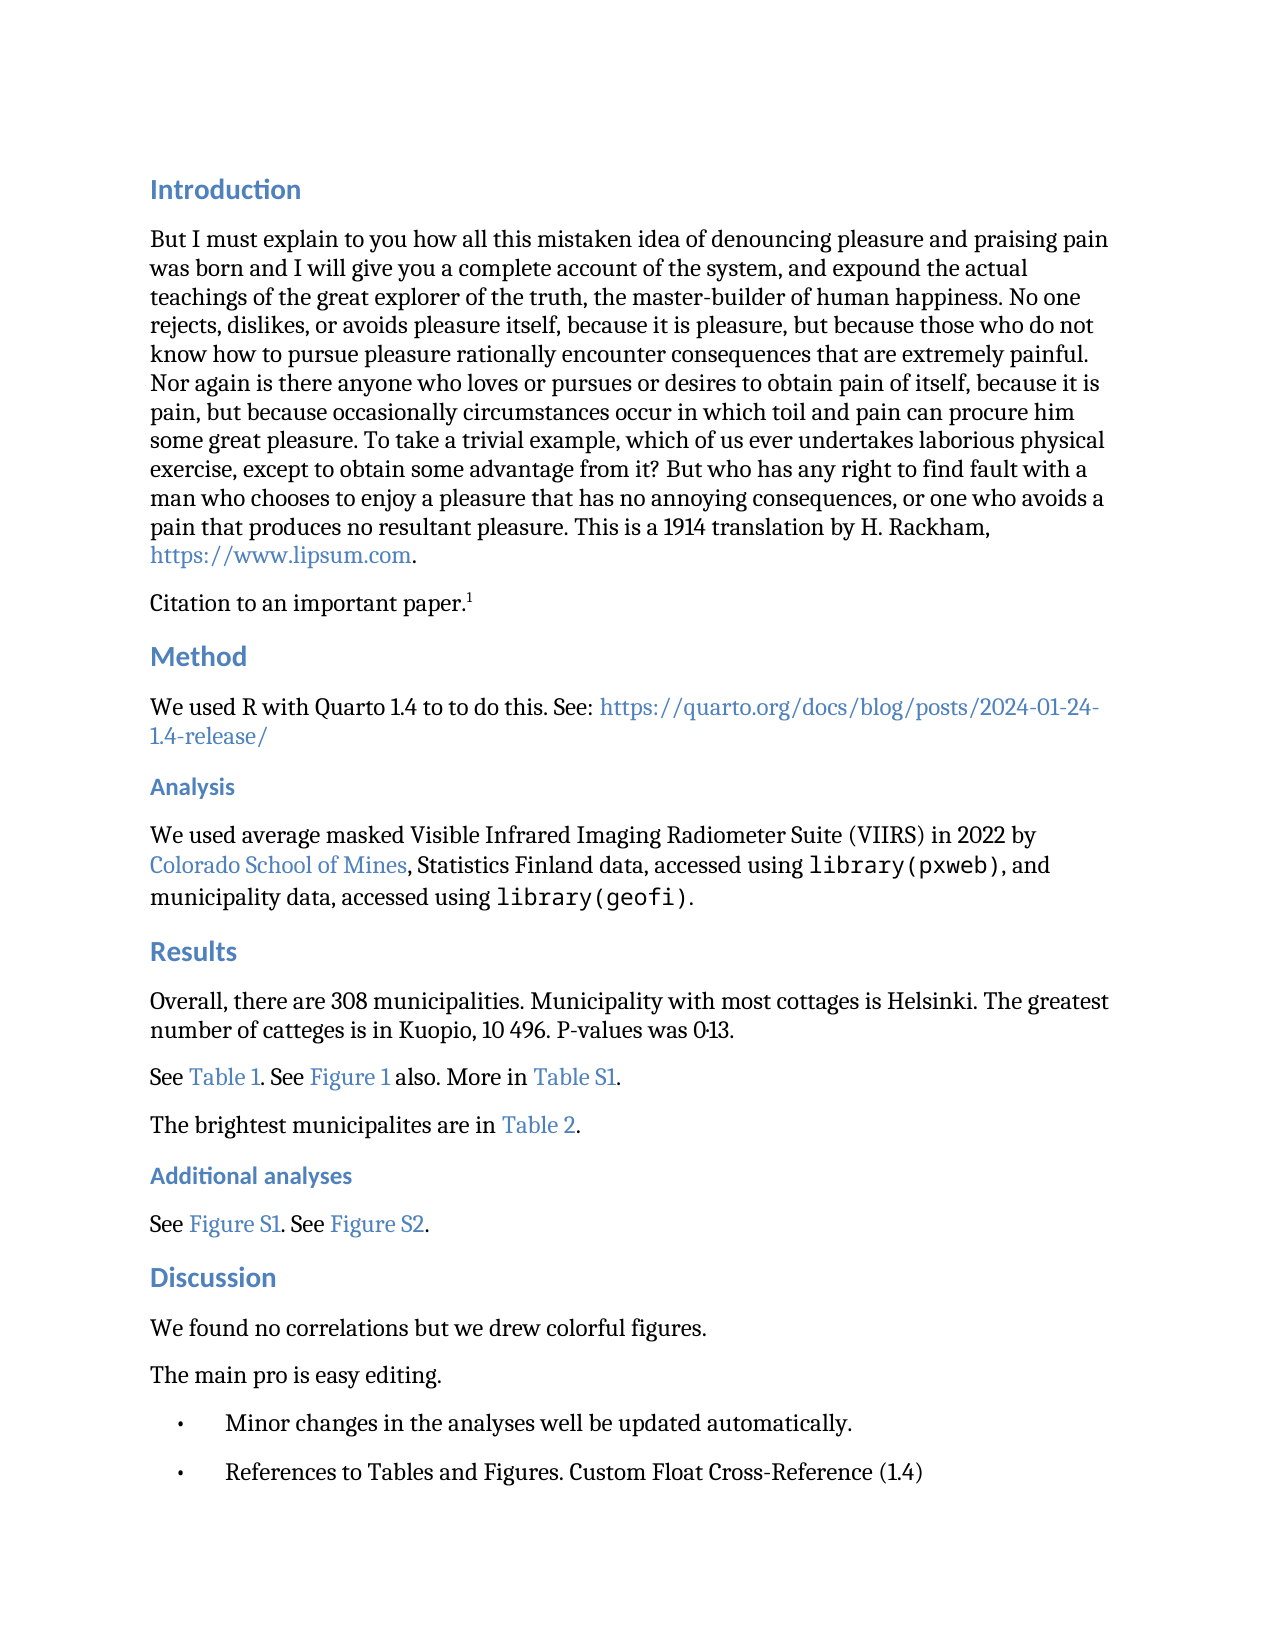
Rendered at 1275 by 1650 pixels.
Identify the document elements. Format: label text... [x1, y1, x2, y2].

text We used average masked Visible Infrared Imaging Radiometer Suite (VIIRS) in 2022 by Colorado School of Mines, Statistics Finland data, accessed using library(pxweb), and municipality data, accessed using library(geofi). [150, 821, 1125, 912]
text We used R with Quarto 1.4 to to do this. See: https://quarto.org/docs/blog/posts/2024-01-24-1.4-release/ [150, 693, 1125, 750]
text The main pro is easy editing. [150, 1361, 1125, 1390]
text See Table 1. See Figure 1 also. More in Table S1. [150, 1063, 1125, 1092]
text The brightest municipalites are in Table 2. [150, 1111, 1125, 1139]
list References to Tables and Figures. Custom Float Cross-Reference (1.4) [175, 1458, 1125, 1487]
subtitle Additional analyses [150, 1160, 1125, 1191]
list Minor changes in the analyses well be updated automatically. [175, 1408, 1125, 1437]
text See Figure S1. See Figure S2. [150, 1209, 1125, 1238]
subtitle Introduction [150, 171, 1125, 206]
subtitle Method [150, 638, 1125, 674]
subtitle Discussion [150, 1259, 1125, 1295]
subtitle Results [150, 933, 1125, 968]
text We found no correlations but we drew colorful figures. [150, 1313, 1125, 1342]
text Citation to an important paper.1 [150, 589, 1125, 618]
text But I must explain to you how all this mistaken idea of denouncing pleasure and praising pain was born and I will give you a complete account of the system, and expound the actual teachings of the great explorer of the truth, the master-builder of human happiness. No one rejects, dislikes, or avoids pleasure itself, because it is pleasure, but because those who do not know how to pursue pleasure rationally encounter consequences that are extremely painful. Nor again is there anyone who loves or pursues or desires to obtain pain of itself, because it is pain, but because occasionally circumstances occur in which toil and pain can procure him some great pleasure. To take a trivial example, which of us ever undertakes laborious physical exercise, except to obtain some advantage from it? But who has any right to find fault with a man who chooses to enjoy a pleasure that has no annoying consequences, or one who avoids a pain that produces no resultant pleasure. This is a 1914 translation by H. Rackham, https://www.lipsum.com. [150, 225, 1125, 570]
subtitle Analysis [150, 771, 1125, 802]
text Overall, there are 308 municipalities. Municipality with most cottages is Helsinki. The greatest number of catteges is in Kuopio, 10 496. P-values was 0·13. [150, 987, 1125, 1044]
